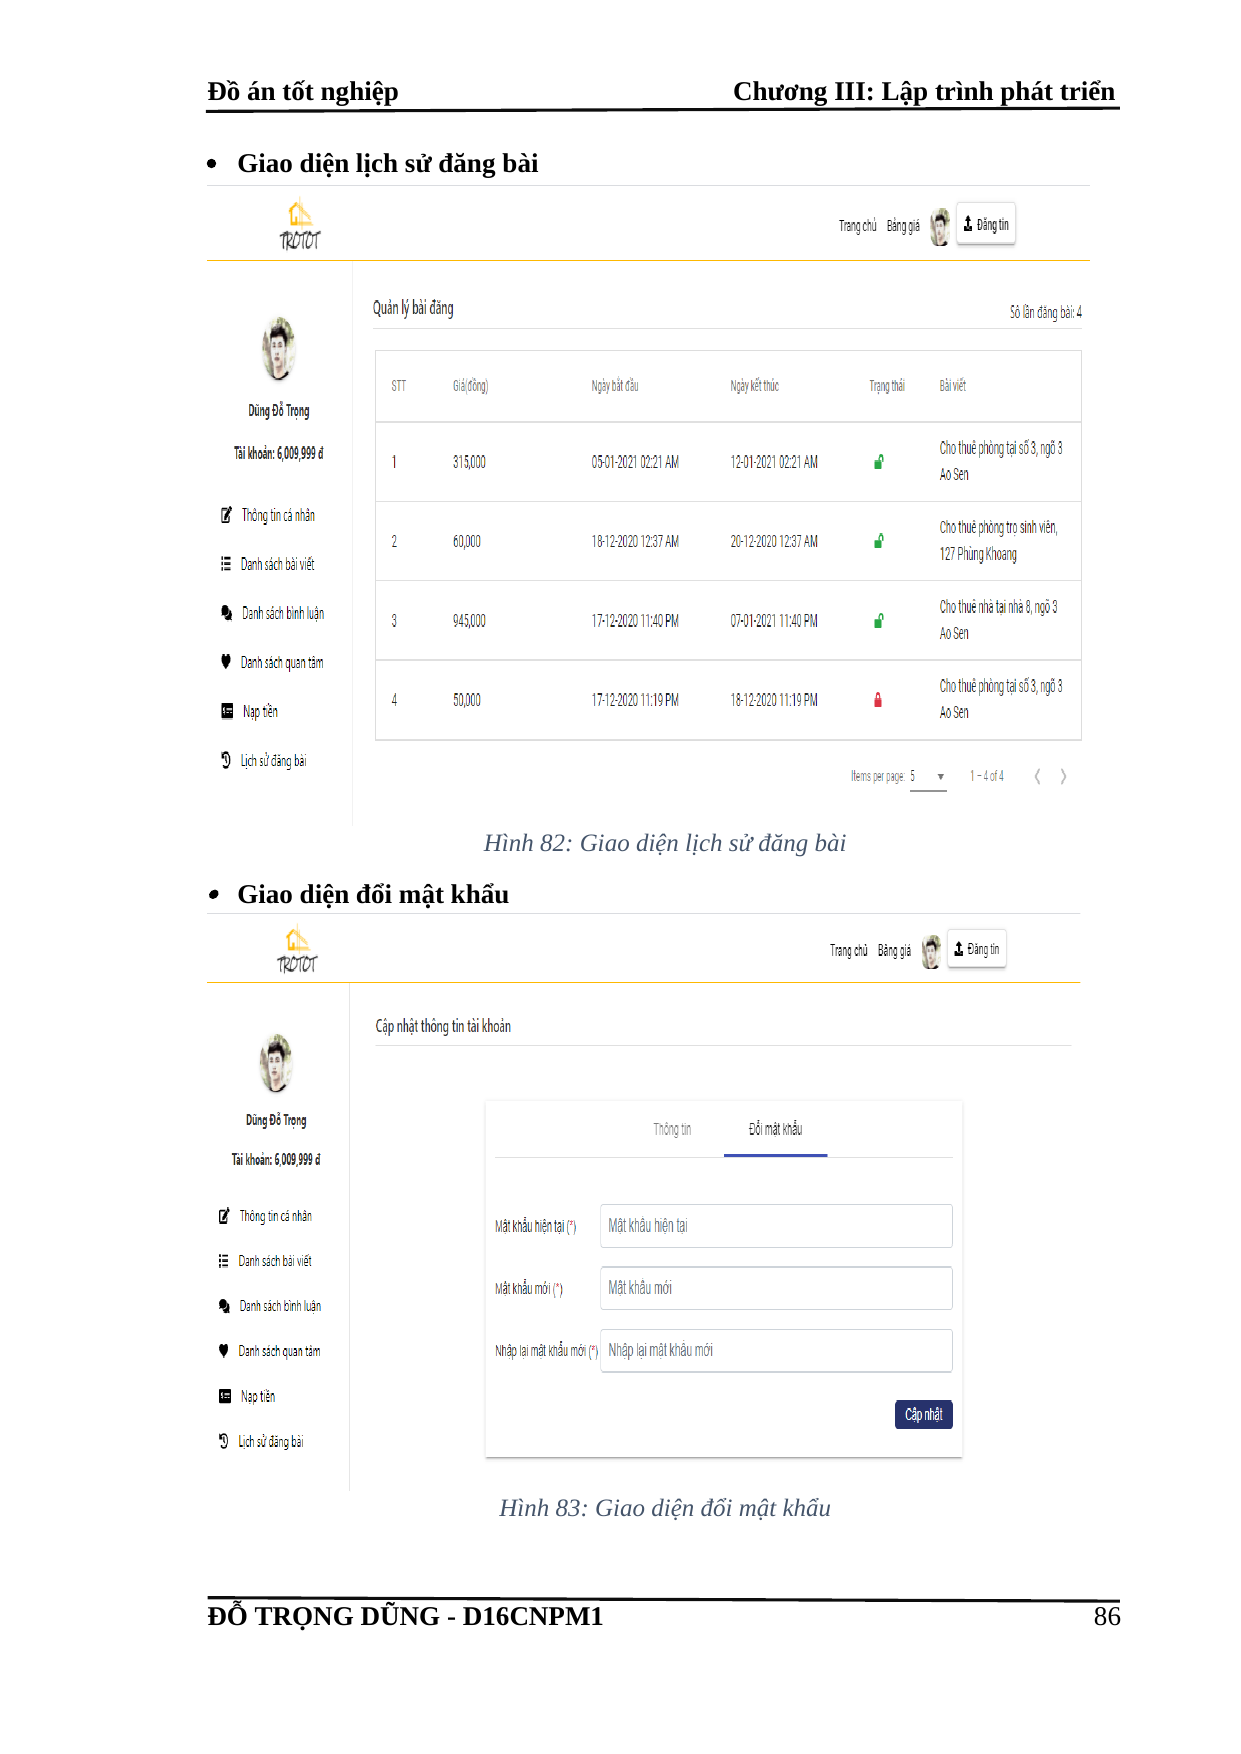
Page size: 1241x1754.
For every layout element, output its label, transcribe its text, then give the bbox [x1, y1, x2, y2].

list Giao diện lịch sử đăng bài [207, 147, 1123, 178]
picture [207, 911, 1081, 1491]
text Hình 83: Giao diện đổi mật khẩu [207, 1493, 1123, 1522]
picture [207, 180, 1090, 826]
text Hình 82: Giao diện lịch sử đăng bài [207, 828, 1123, 857]
list Giao diện đổi mật khẩu [207, 878, 1123, 909]
